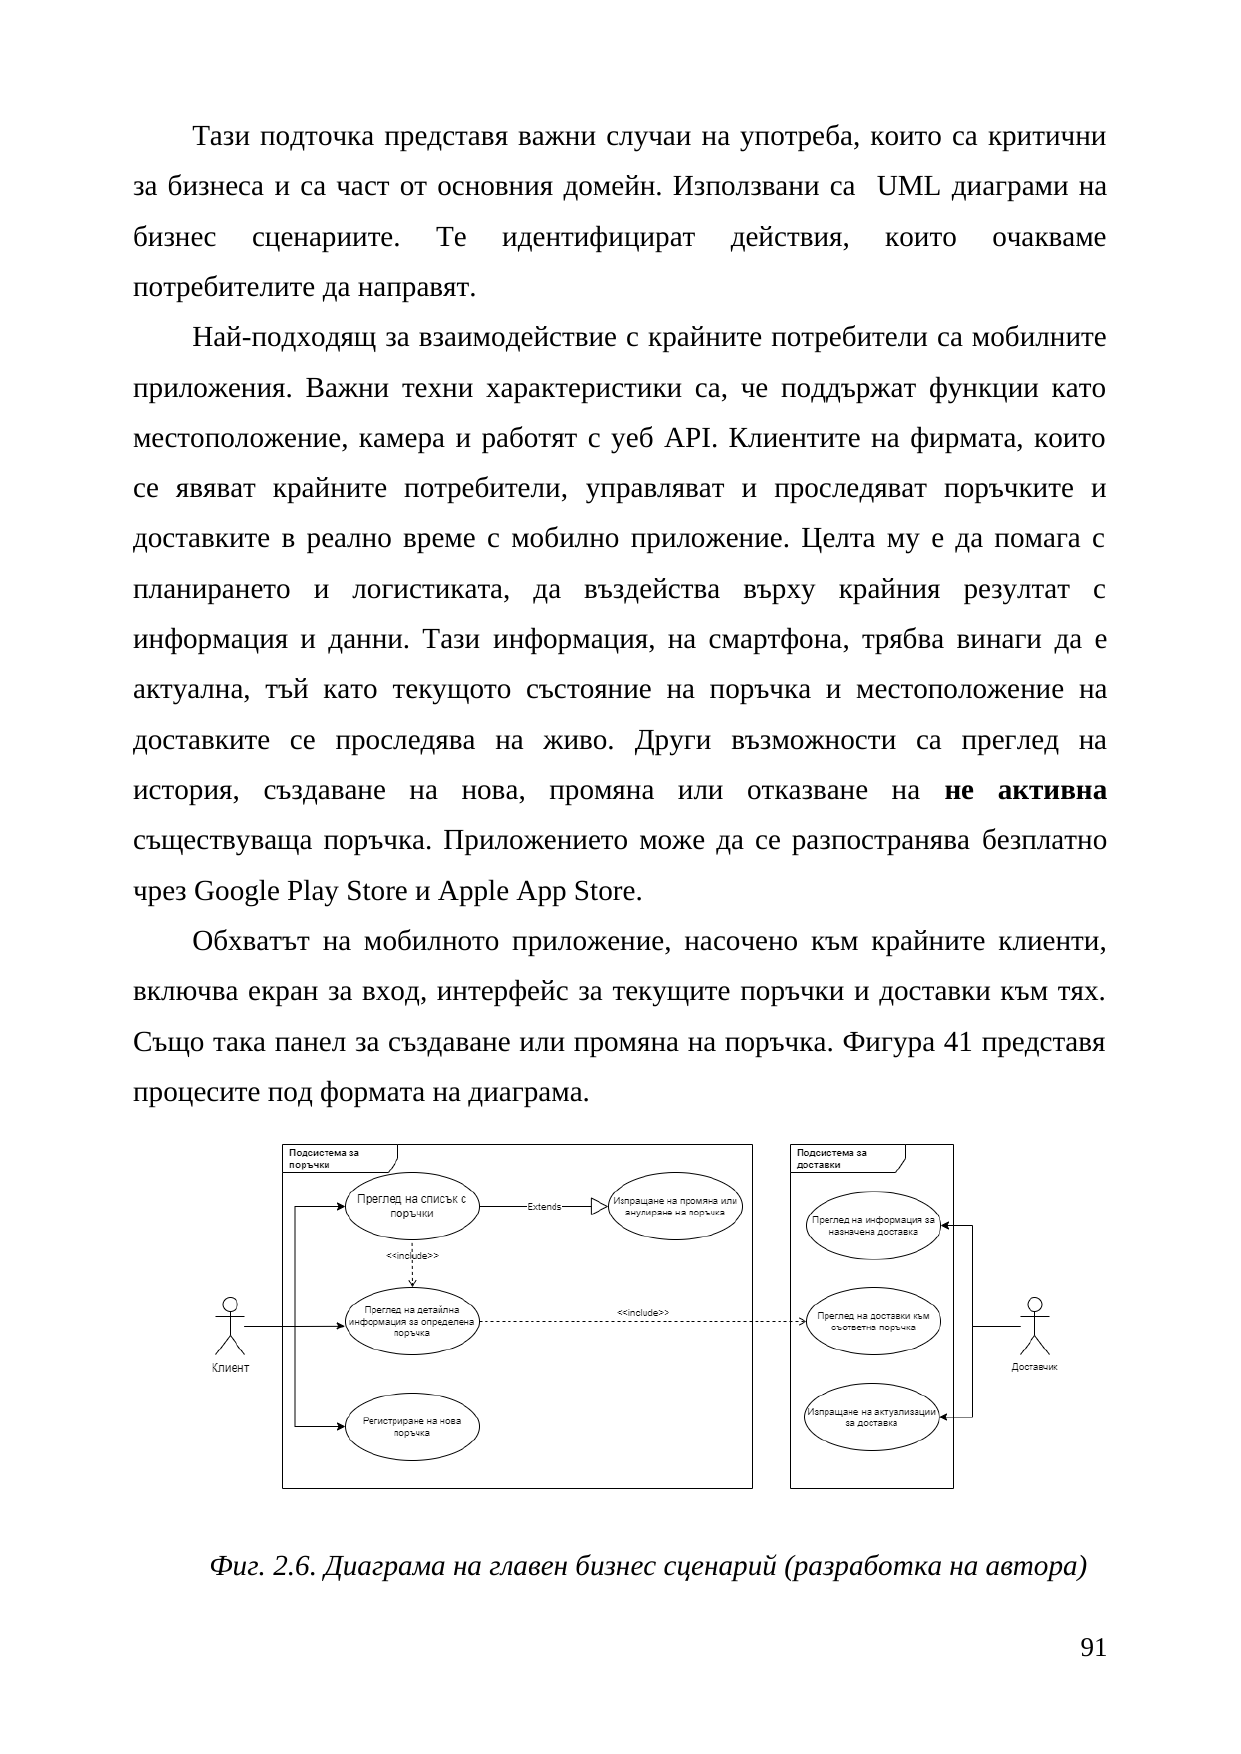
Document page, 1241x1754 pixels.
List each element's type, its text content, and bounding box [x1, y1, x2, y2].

text Обхватът на мобилното приложение, насочено към крайните клиенти, включва екран за вход, интерфейс за текущите поръчки и доставки към тях. Също така панел за създаване или промяна на поръчка. Фигура 41 представя процесите под формата на диаграма. [133, 923, 1107, 1108]
title Фиг. 2.6. Диаграма на главен бизнес сценарий (разработка на автора) [133, 1548, 1107, 1582]
picture [192, 1124, 1076, 1508]
text Тази подточка представя важни случаи на употреба, които са критични за бизнеса и са част от основния домейн. Използвани са UML диаграми на бизнес сценариите. Те идентифицират действия, които очакваме потребителите да направят. [133, 118, 1107, 303]
text Най-подходящ за взаимодействие с крайните потребители са мобилните приложения. Важни техни характеристики са, че поддържат функции като местоположение, камера и работят с уеб API. Клиентите на фирмата, които се явяват крайните потребители, управляват и проследяват поръчките и доставките в реално време с мобилно приложение. Целта му е да помага с планирането и логистиката, да въздейства върху крайния резултат с информация и данни. Тази информация, на смартфона, трябва винаги да е актуална, тъй като текущото състояние на поръчка и местоположение на доставките се проследява на живо. Други възможности са преглед на история, създаване на нова, промяна или отказване на не активна съществуваща поръчка. Приложението може да се разпостранява безплатно чрез Google Play Store и Apple App Store. [133, 319, 1107, 906]
